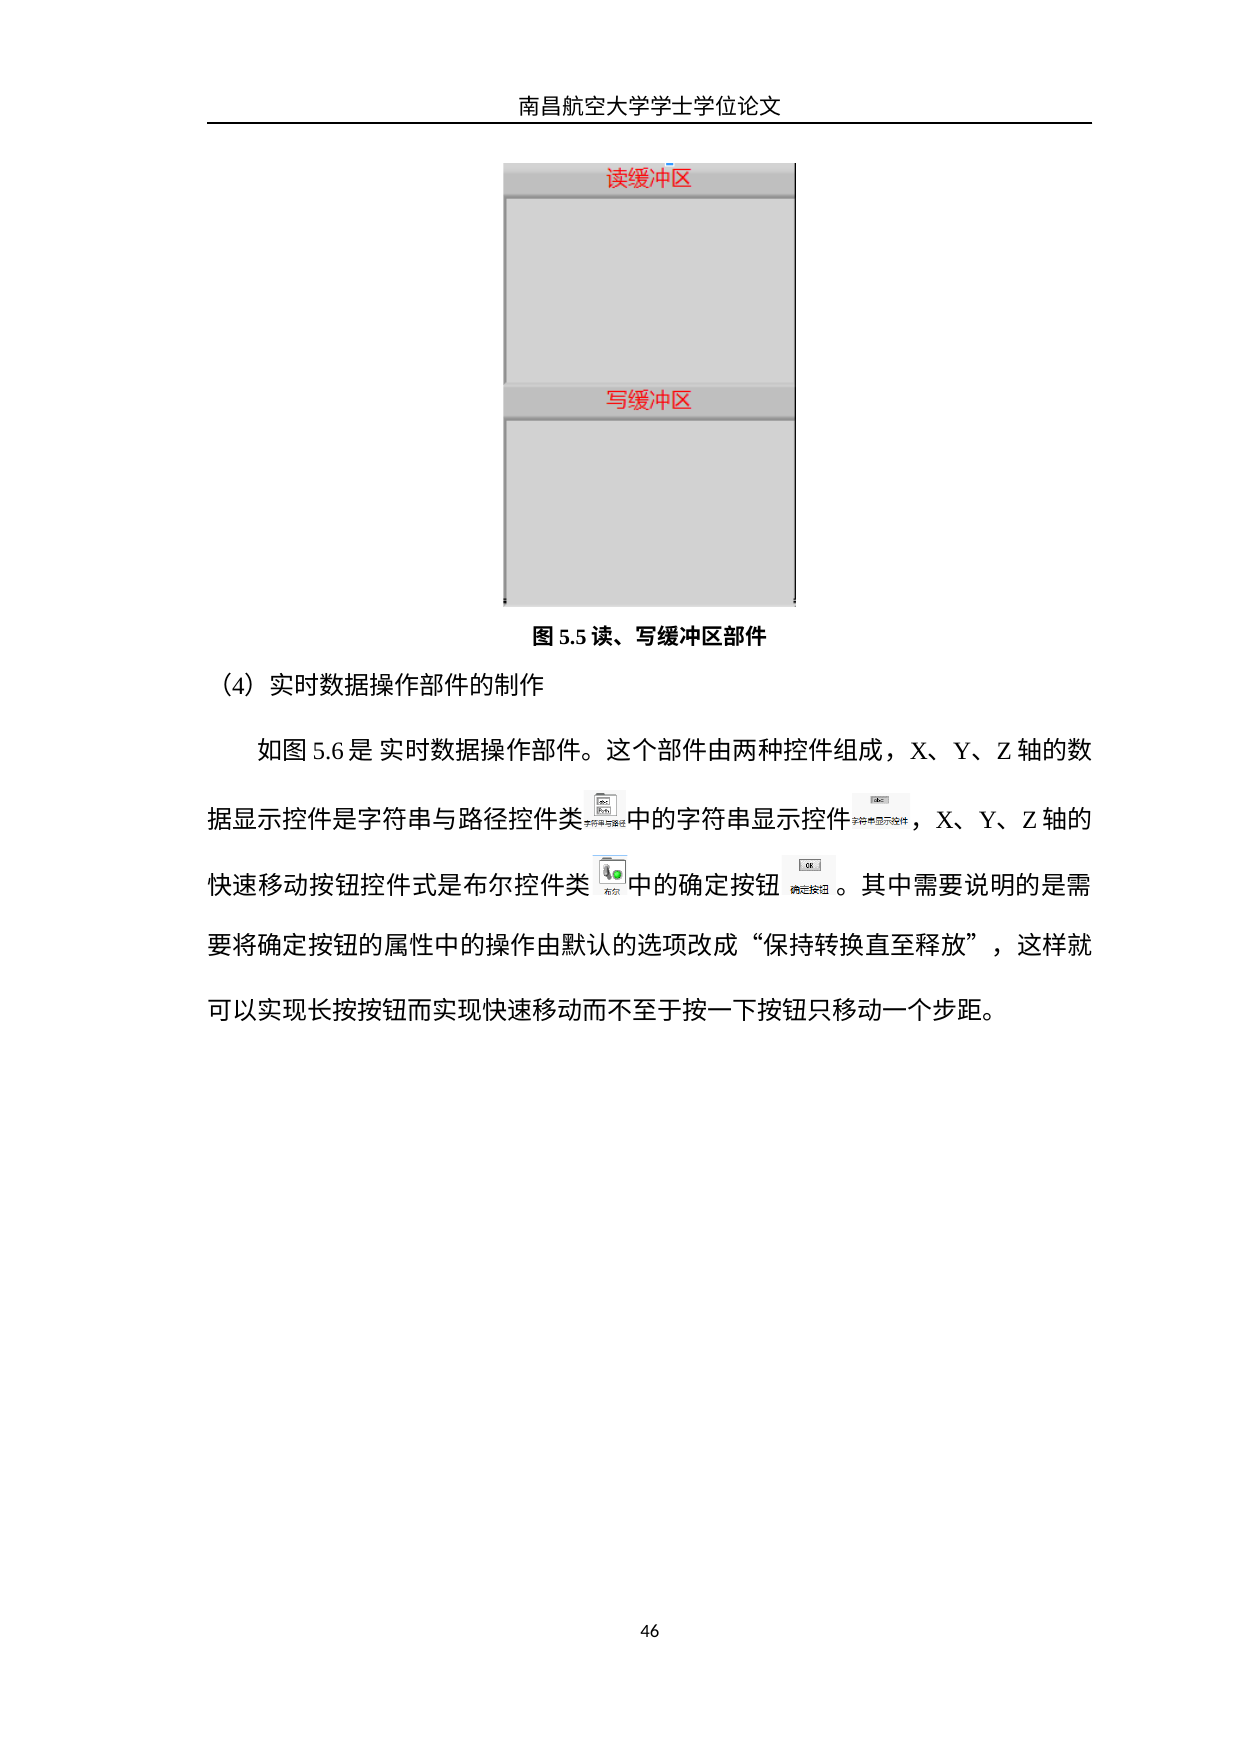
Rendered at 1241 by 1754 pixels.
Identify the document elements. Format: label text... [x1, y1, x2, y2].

picture [781, 855, 836, 895]
text 图5.5 读、写缓冲区部件 [207, 618, 1092, 651]
picture [852, 793, 911, 829]
picture [592, 855, 628, 895]
text （4）实时数据操作部件的制作 [207, 651, 1092, 716]
picture [583, 790, 626, 829]
picture [503, 163, 796, 607]
text 如图5.6是 实时数据操作部件。这个部件由两种控件组成，X、Y、Z轴的数据显示控件是字符串与路径控件类中的字符串显示控件，X、Y、Z轴的快速移动按钮控件式是布尔控件类中的确定按钮。其中需要说明的是需要将确定按钮的属性中的操作由默认的选项改成“保持转换直至释放”，这样就可以实现长按按钮而实现快速移动而不至于按一下按钮只移动一个步距。 [207, 716, 1092, 1041]
